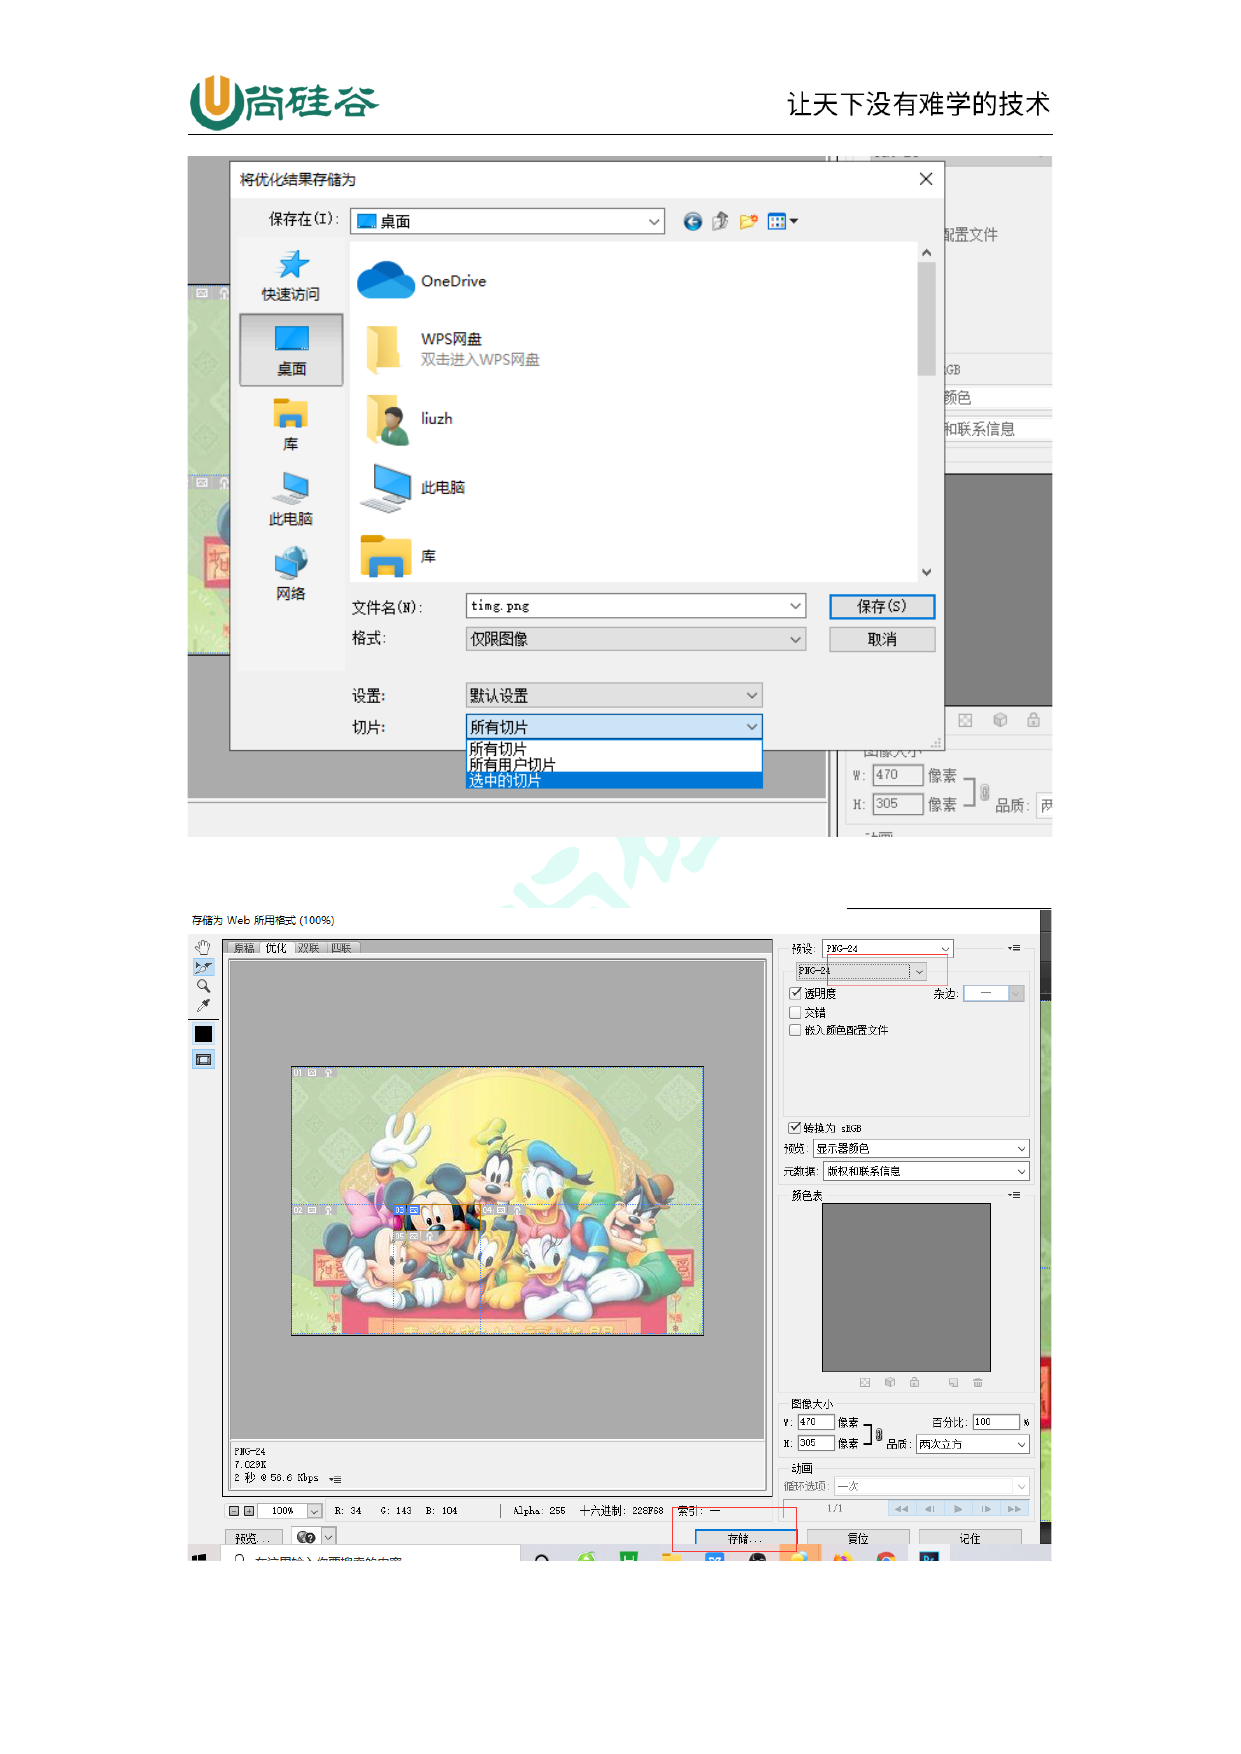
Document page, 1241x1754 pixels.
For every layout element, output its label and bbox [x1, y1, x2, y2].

picture [187, 908, 1052, 1561]
picture [187, 73, 1053, 132]
picture [187, 156, 1053, 837]
